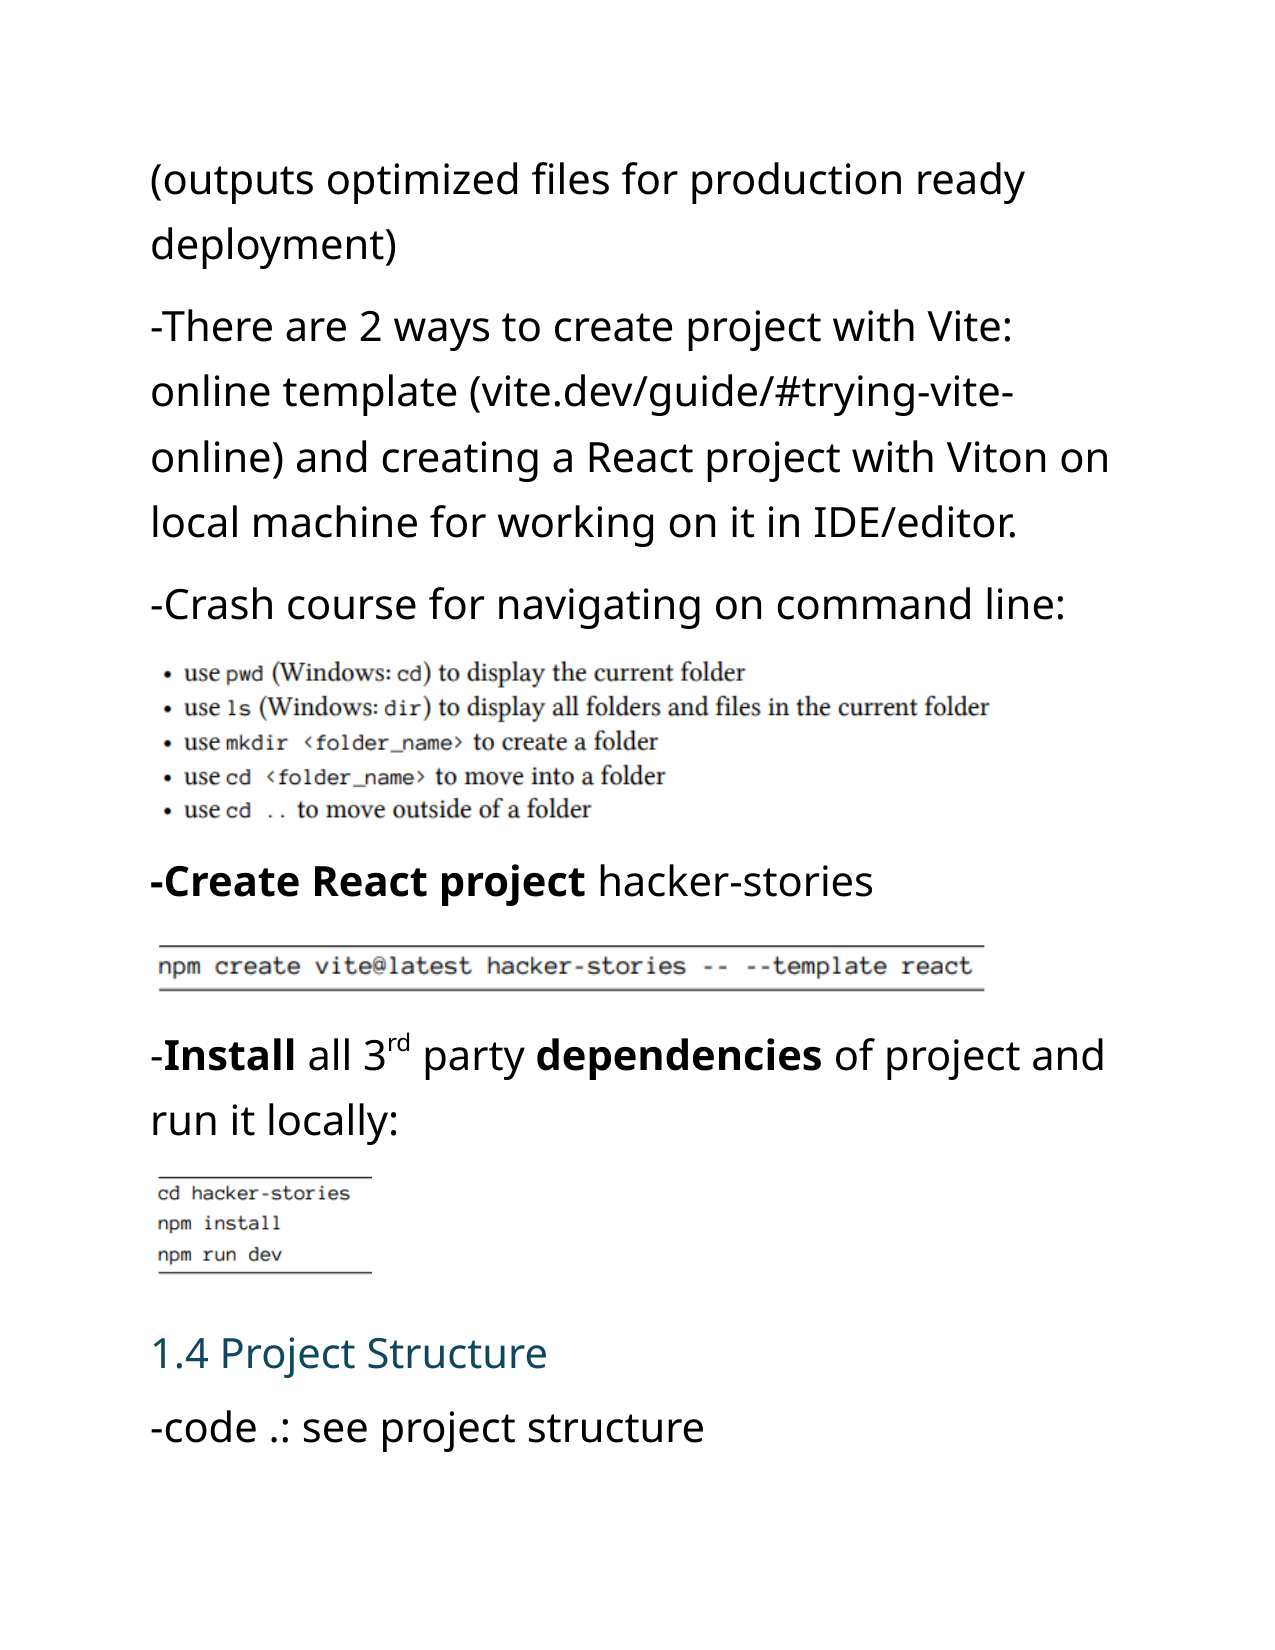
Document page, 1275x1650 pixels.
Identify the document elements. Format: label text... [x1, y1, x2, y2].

picture [150, 656, 999, 830]
text -There are 2 ways to create project with Vite: online template (vite.dev/guide/#trying-vite-online) and creating a React project with Viton on local machine for working on it in IDE/editor. [150, 297, 1125, 549]
subtitle 1.4 Project Structure [150, 1324, 1125, 1381]
picture [150, 1172, 372, 1282]
picture [150, 933, 985, 1004]
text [150, 150, 1125, 272]
text -Create React project hacker-stories [150, 852, 1125, 908]
text -Install all 3rd party dependencies of project and run it locally: [150, 1026, 1125, 1148]
text -Crash course for navigating on command line: [150, 574, 1125, 631]
text -code .: see project structure [150, 1398, 1125, 1455]
